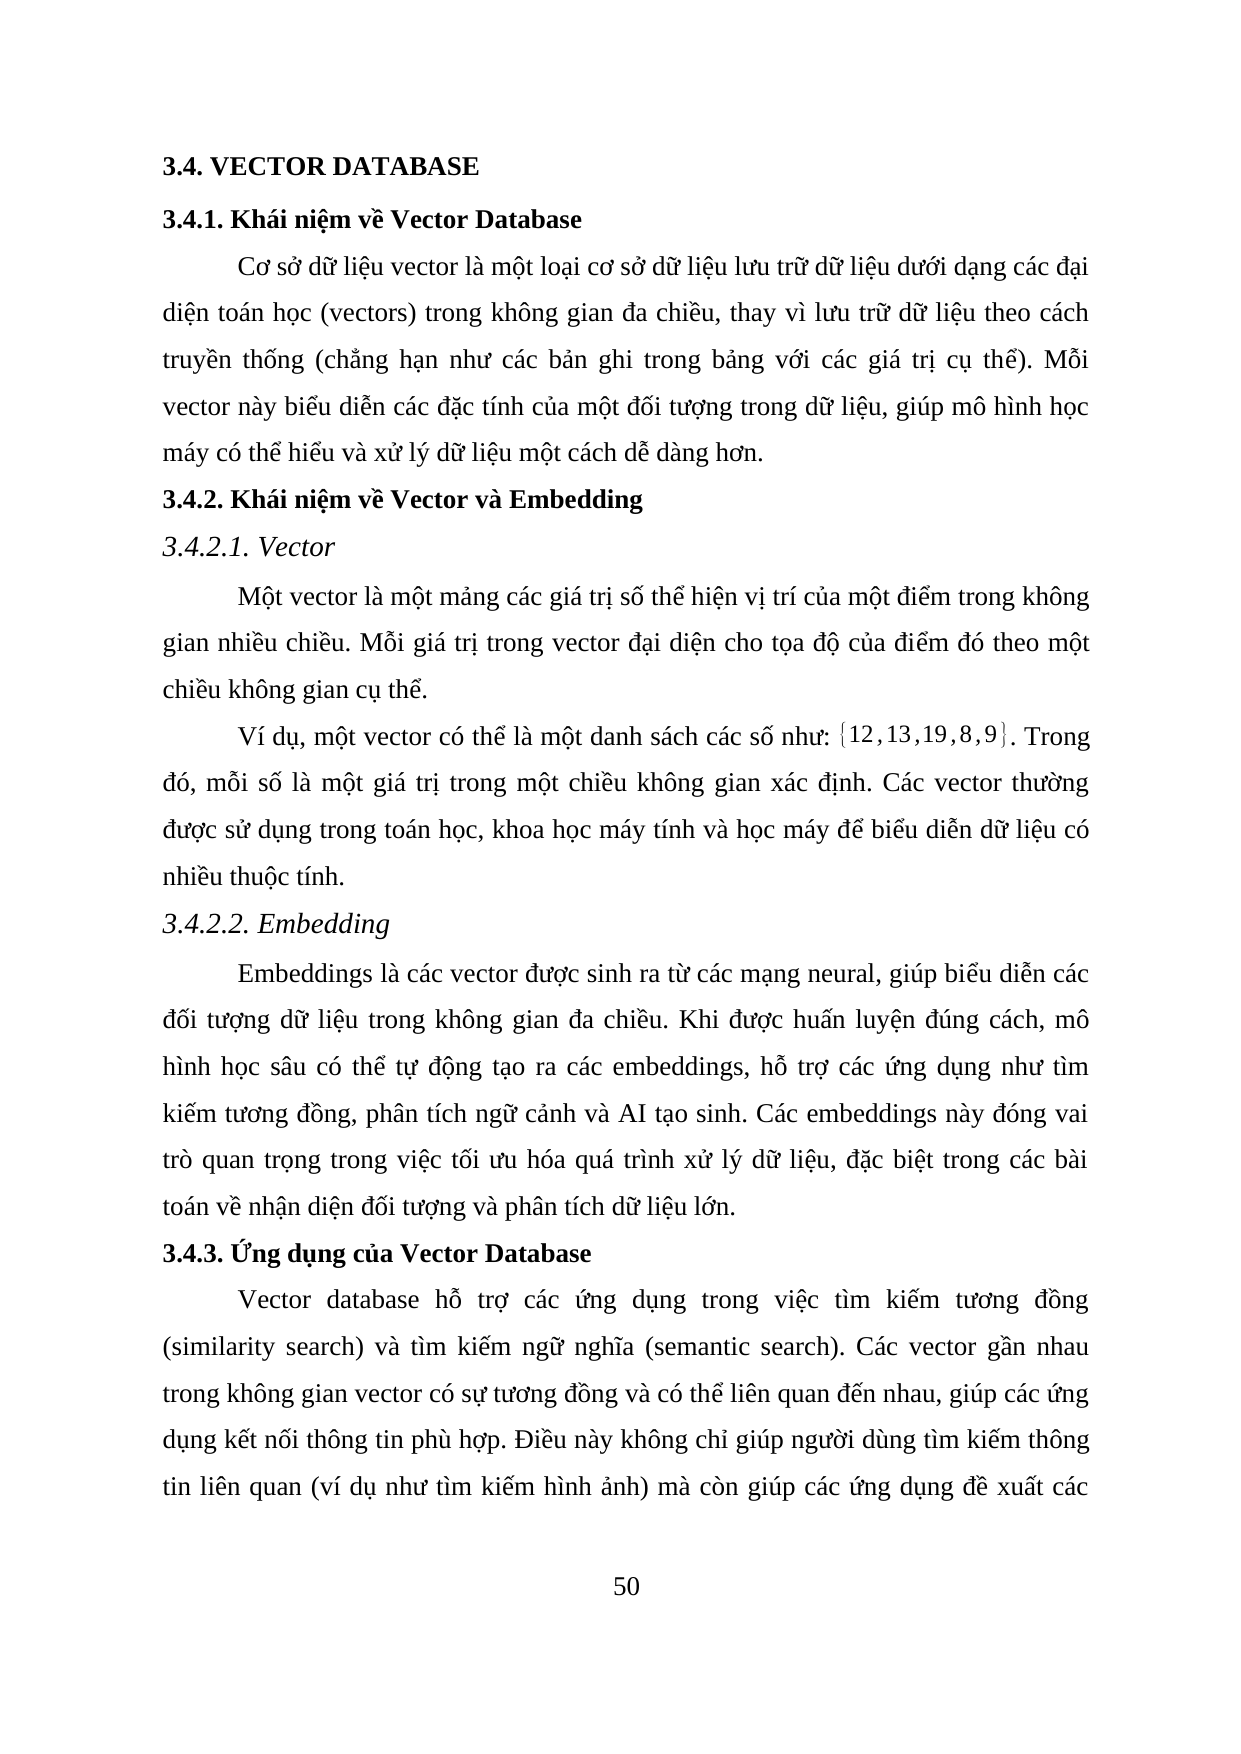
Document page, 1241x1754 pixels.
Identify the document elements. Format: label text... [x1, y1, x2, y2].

text Một vector là một mảng các giá trị số thể hiện vị trí của một điểm trong không gian nhiều chiều. Mỗi giá trị trong vector đại diện cho tọa độ của điểm đó theo một chiều không gian cụ thể. [162, 580, 1090, 704]
subtitle 3.4. VECTOR DATABASE [162, 150, 1090, 181]
subtitle 3.4.3. Ứng dụng của Vector Database [162, 1237, 1090, 1268]
text Cơ sở dữ liệu vector là một loại cơ sở dữ liệu lưu trữ dữ liệu dưới dạng các đại diện toán học (vectors) trong không gian đa chiều, thay vì lưu trữ dữ liệu theo cách truyền thống (chẳng hạn như các bản ghi trong bảng với các giá trị cụ thể). Mỗi vector này biểu diễn các đặc tính của một đối tượng trong dữ liệu, giúp mô hình học máy có thể hiểu và xử lý dữ liệu một cách dễ dàng hơn. [162, 249, 1090, 467]
text Embeddings là các vector được sinh ra từ các mạng neural, giúp biểu diễn các đối tượng dữ liệu trong không gian đa chiều. Khi được huấn luyện đúng cách, mô hình học sâu có thể tự động tạo ra các embeddings, hỗ trợ các ứng dụng như tìm kiếm tương đồng, phân tích ngữ cảnh và AI tạo sinh. Các embeddings này đóng vai trò quan trọng trong việc tối ưu hóa quá trình xử lý dữ liệu, đặc biệt trong các bài toán về nhận diện đối tượng và phân tích dữ liệu lớn. [162, 957, 1090, 1221]
subtitle 3.4.2. Khái niệm về Vector và Embedding [162, 483, 1090, 514]
text Ví dụ, một vector có thể là một danh sách các số như: . Trong đó, mỗi số là một giá trị trong một chiều không gian xác định. Các vector thường được sử dụng trong toán học, khoa học máy tính và học máy để biểu diễn dữ liệu có nhiều thuộc tính. [162, 720, 1090, 891]
subtitle 3.4.2.2. Embedding [162, 907, 1090, 940]
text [162, 1283, 1090, 1501]
subtitle 3.4.2.1. Vector [162, 529, 1090, 563]
subtitle 3.4.1. Khái niệm về Vector Database [162, 203, 1090, 234]
